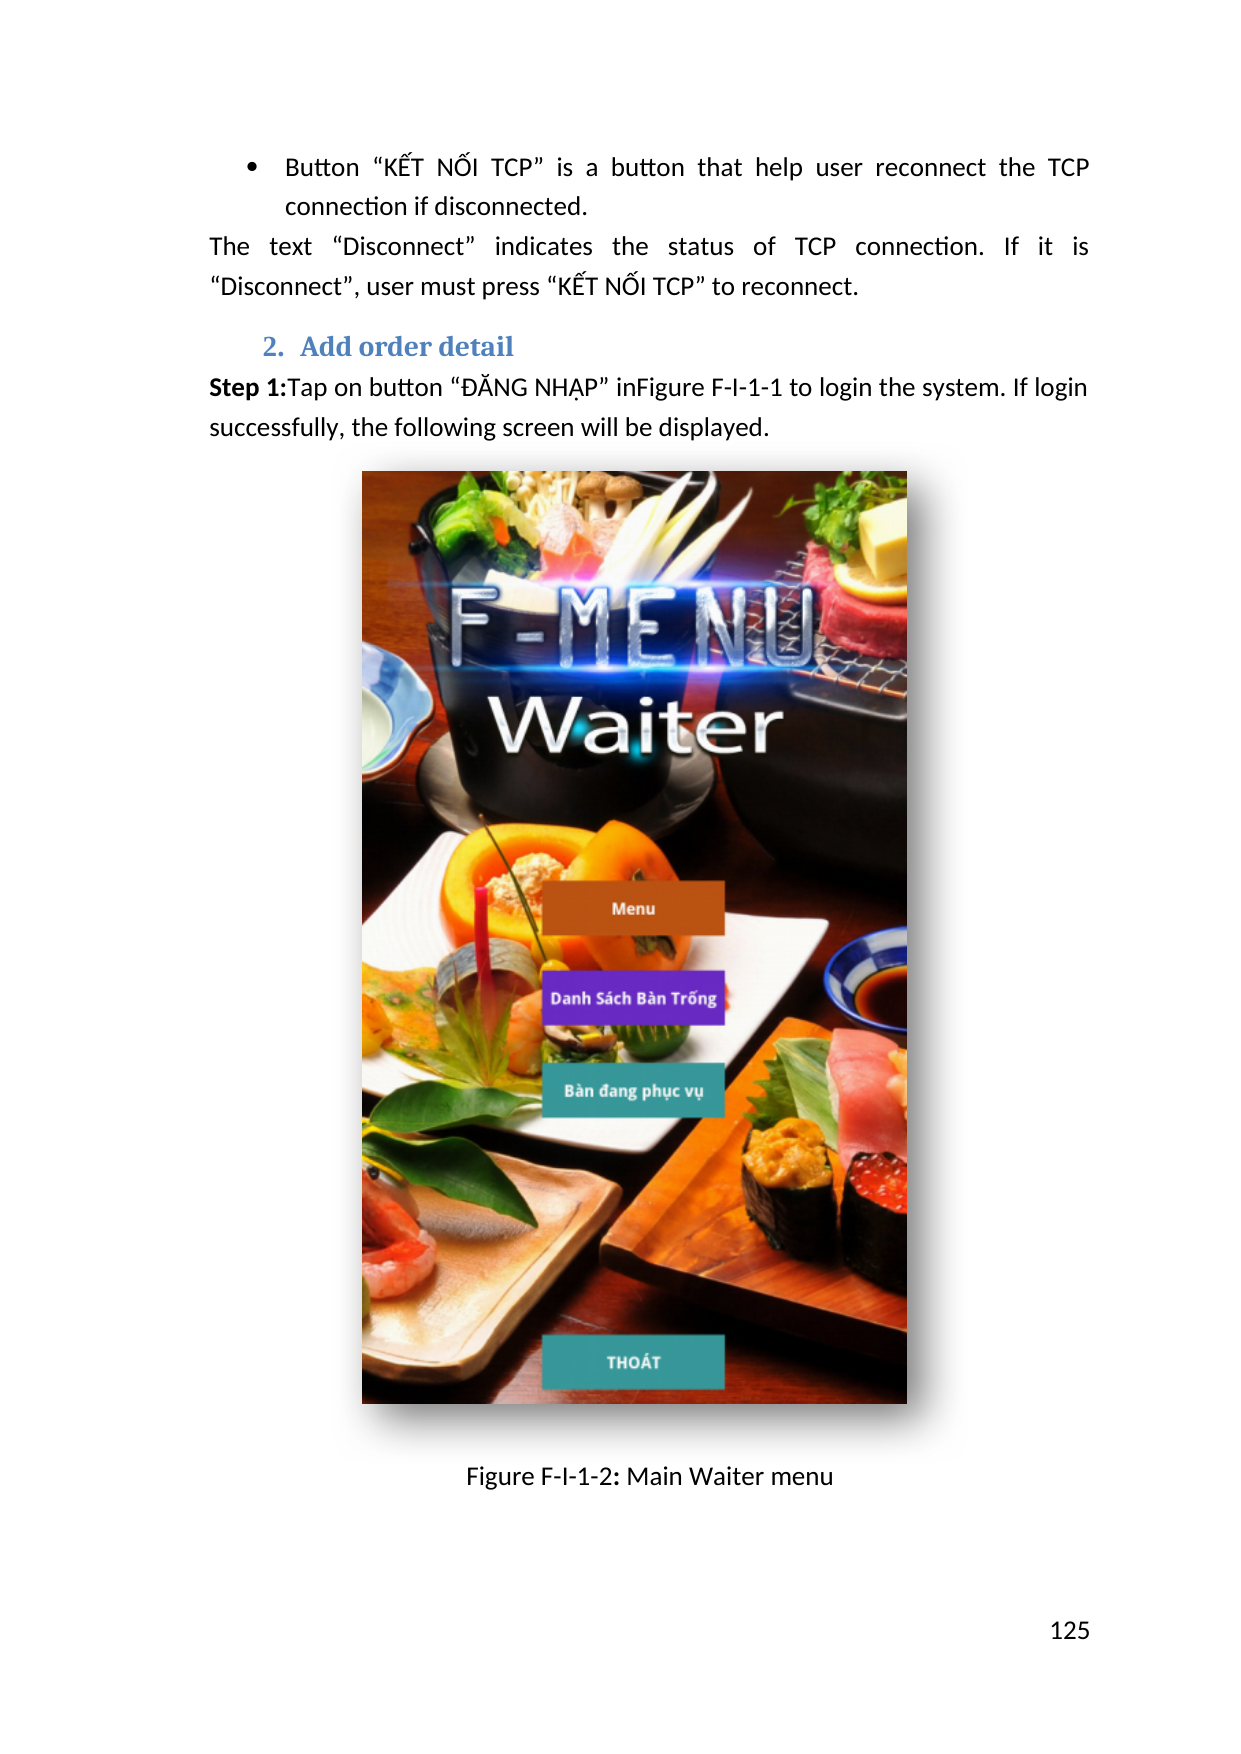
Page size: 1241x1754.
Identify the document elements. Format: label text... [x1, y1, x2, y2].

list Button “KẾT NỐI TCP” is a button that help user reconnect the TCP connection if disconnected. [247, 150, 1090, 223]
text Figure F-I-1-2: Main Waiter menu [150, 1459, 1090, 1493]
subtitle Add order detail [262, 329, 1090, 364]
text The text “Disconnect” indicates the status of TCP connection. If it is “Disconnect”, user must press “KẾT NỐI TCP” to reconnect. [209, 229, 1090, 302]
picture [362, 471, 907, 1404]
text Step 1:Tap on button “ĐĂNG NHẬP” inFigure F-I-1-1 to login the system. If login successfully, the following screen will be displayed. [209, 371, 1090, 443]
